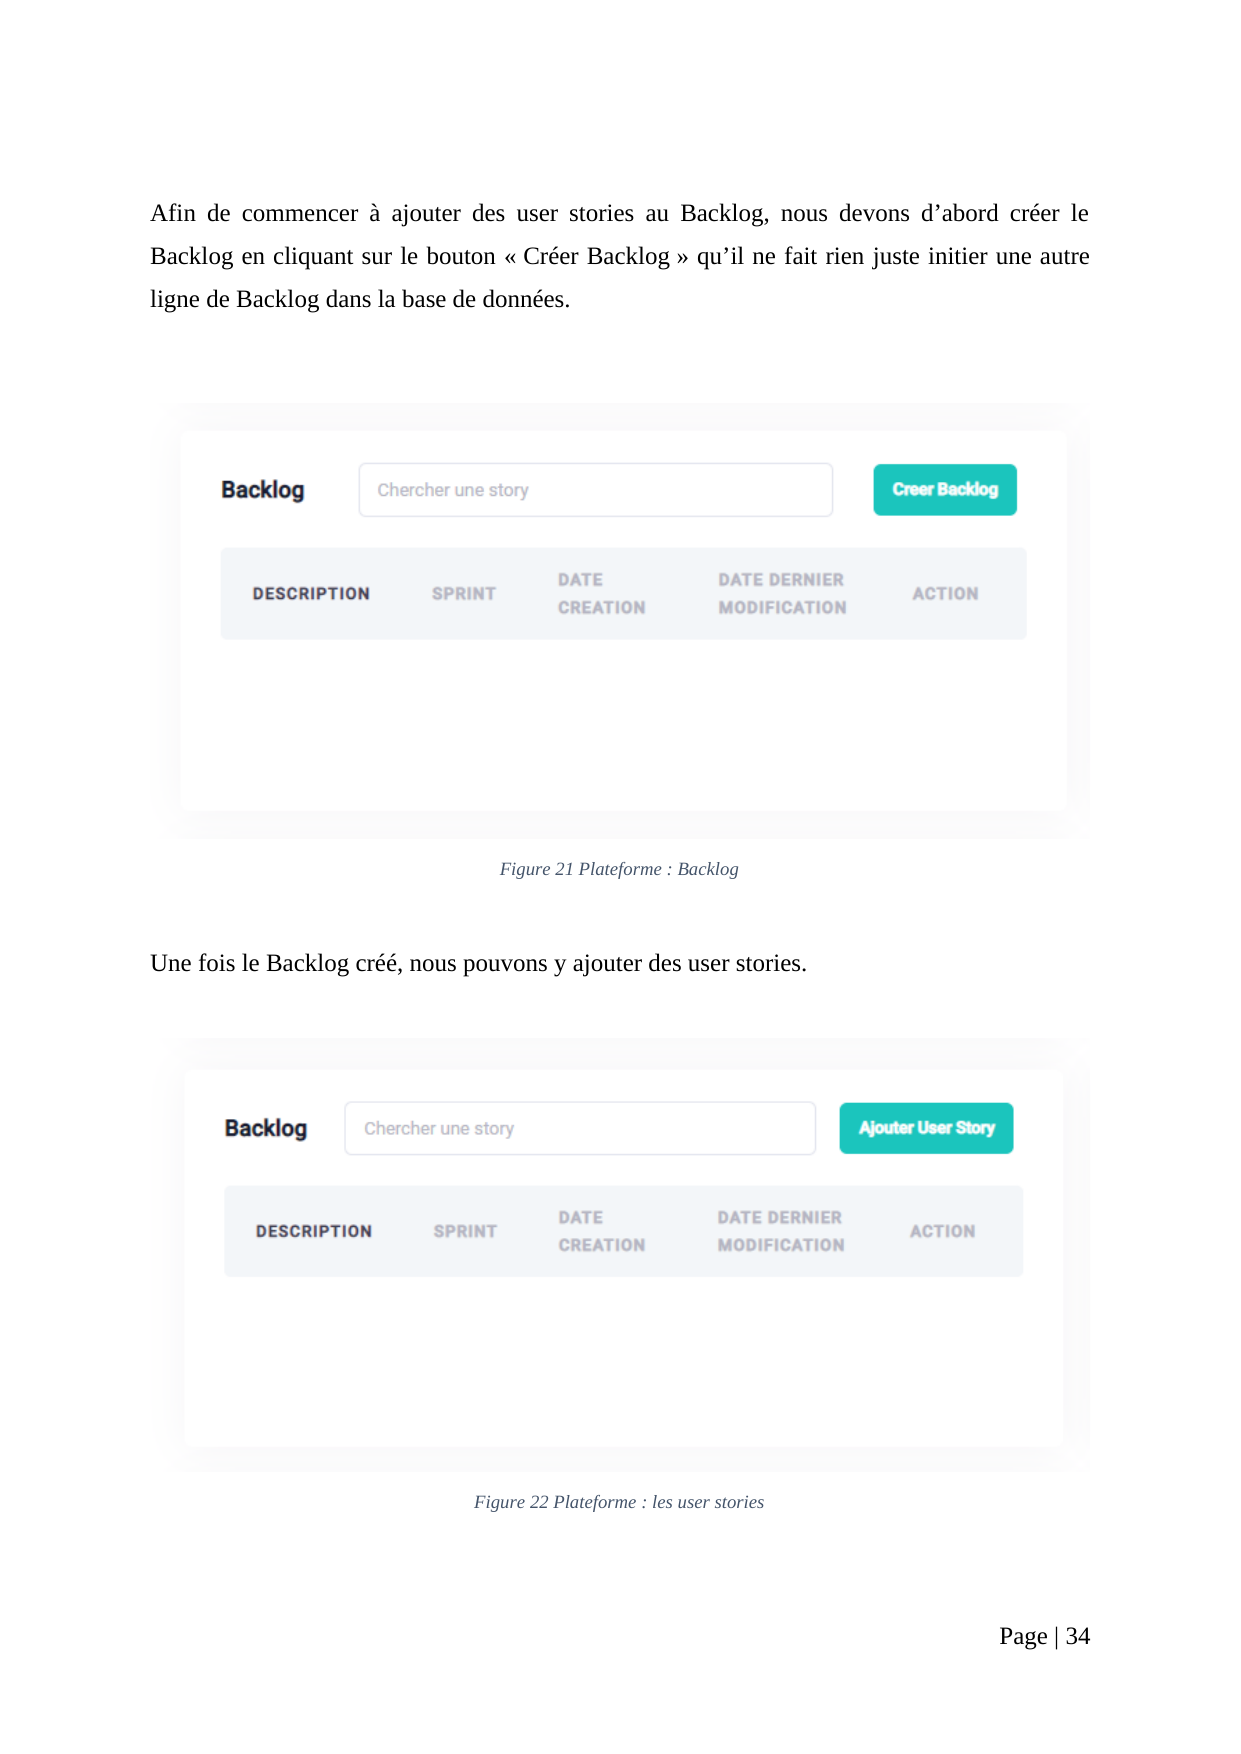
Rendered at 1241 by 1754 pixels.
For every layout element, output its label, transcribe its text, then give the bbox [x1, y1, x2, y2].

text Figure 21 Plateforme : Backlog [150, 858, 1090, 879]
text Une fois le Backlog créé, nous pouvons y ajouter des user stories. [150, 948, 1090, 977]
text Afin de commencer à ajouter des user stories au Backlog, nous devons d’abord créer le Backlog en cliquant sur le bouton « Créer Backlog » qu’il ne fait rien juste initier une autre ligne de Backlog dans la base de données. [150, 198, 1090, 313]
text Figure 22 Plateforme : les user stories [150, 1491, 1090, 1512]
picture [150, 403, 1091, 839]
picture [150, 1038, 1091, 1472]
